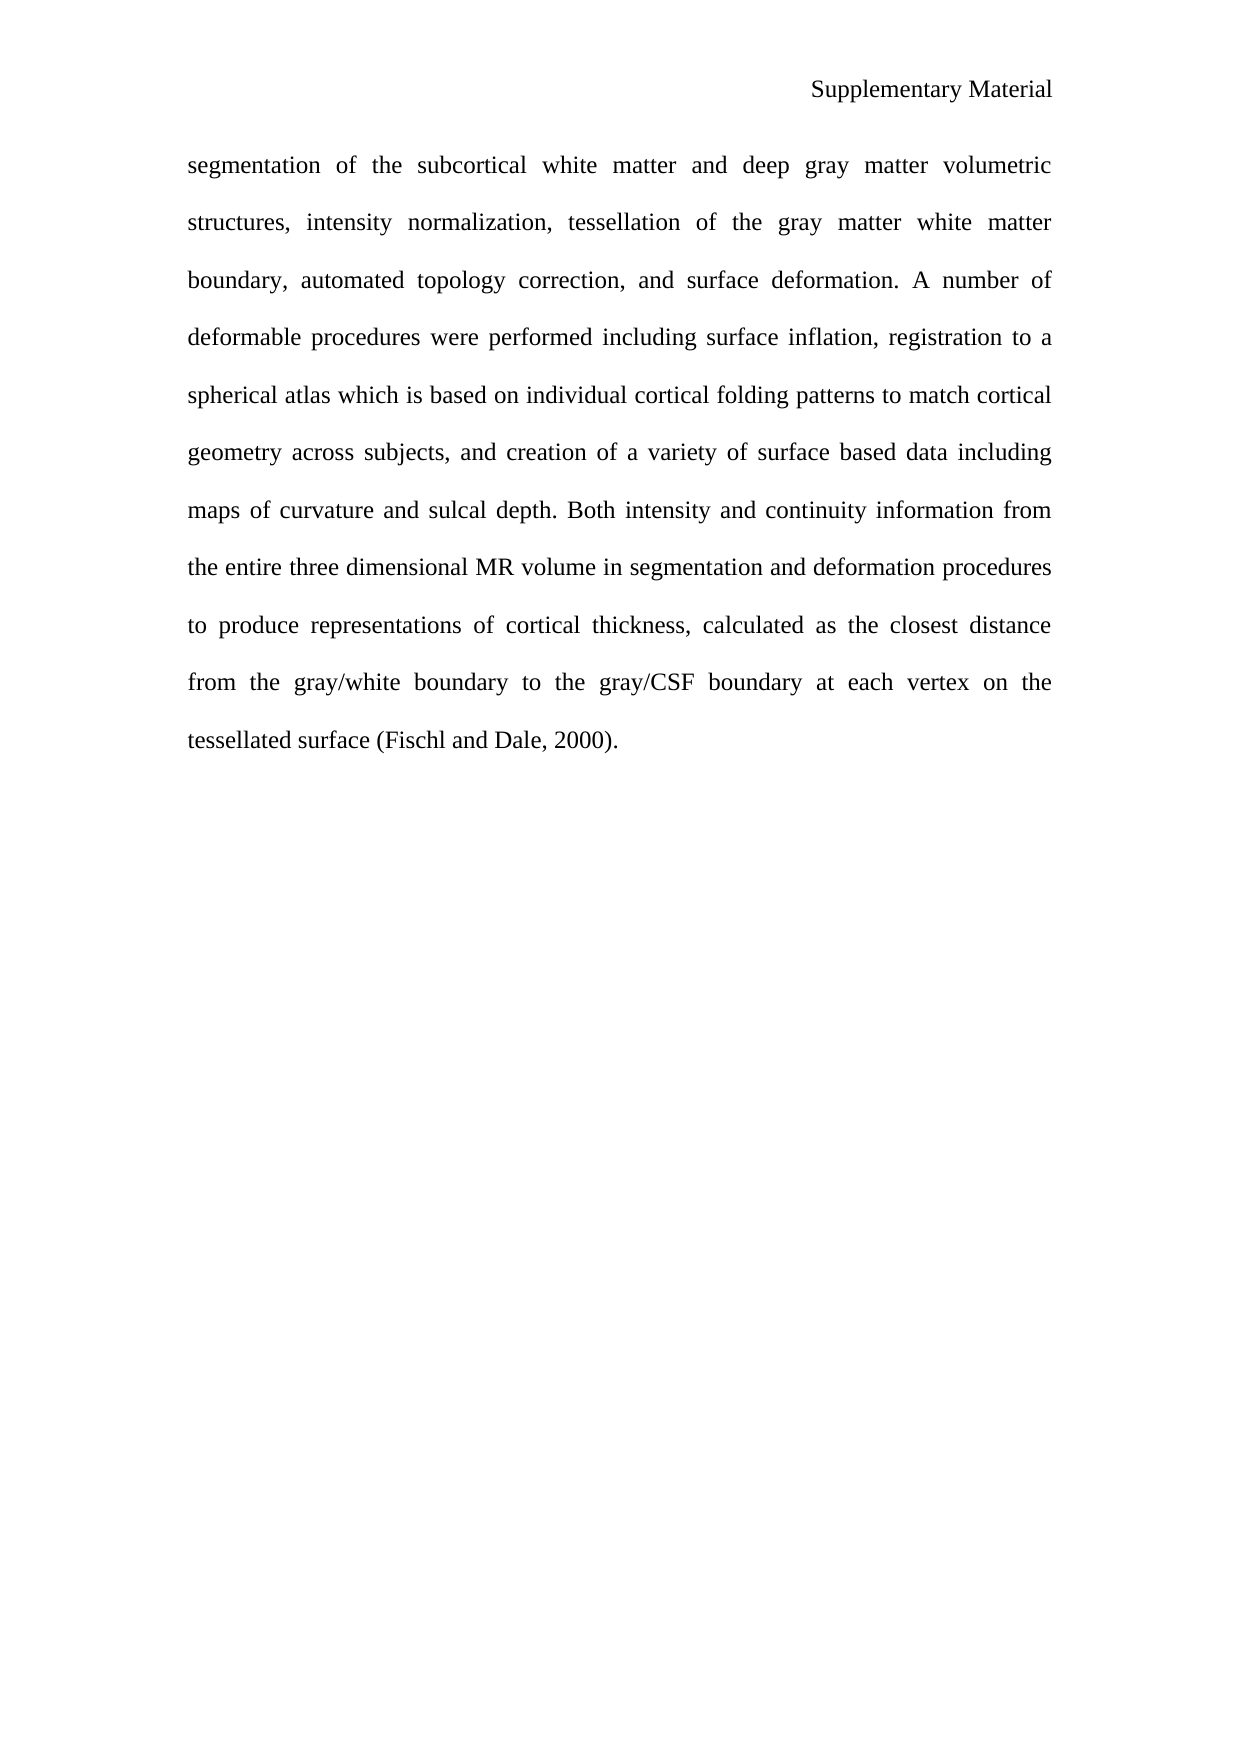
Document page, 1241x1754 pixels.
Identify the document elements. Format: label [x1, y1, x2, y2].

text [187, 150, 1053, 754]
